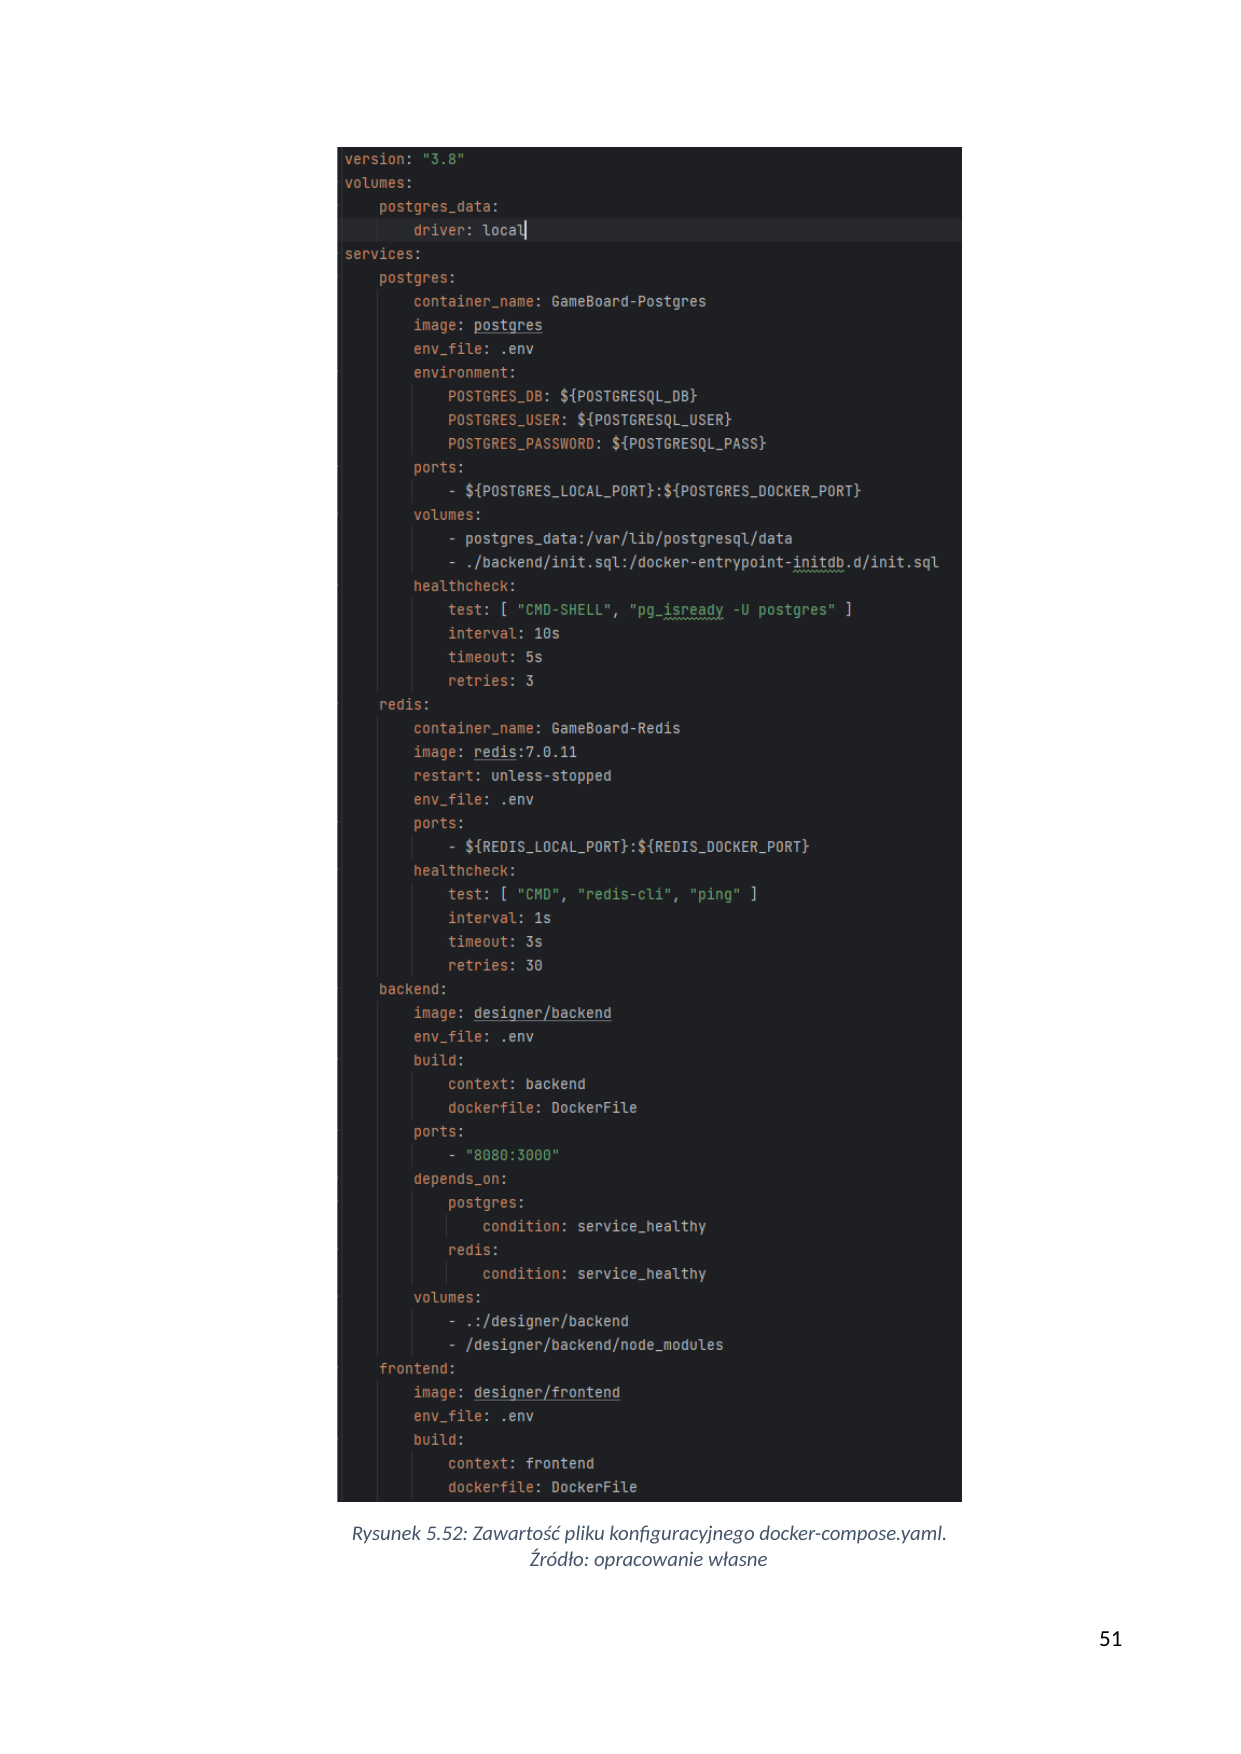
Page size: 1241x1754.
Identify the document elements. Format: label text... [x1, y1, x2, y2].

picture [337, 147, 962, 1502]
text Źródło: opracowanie własne [177, 1546, 1122, 1571]
